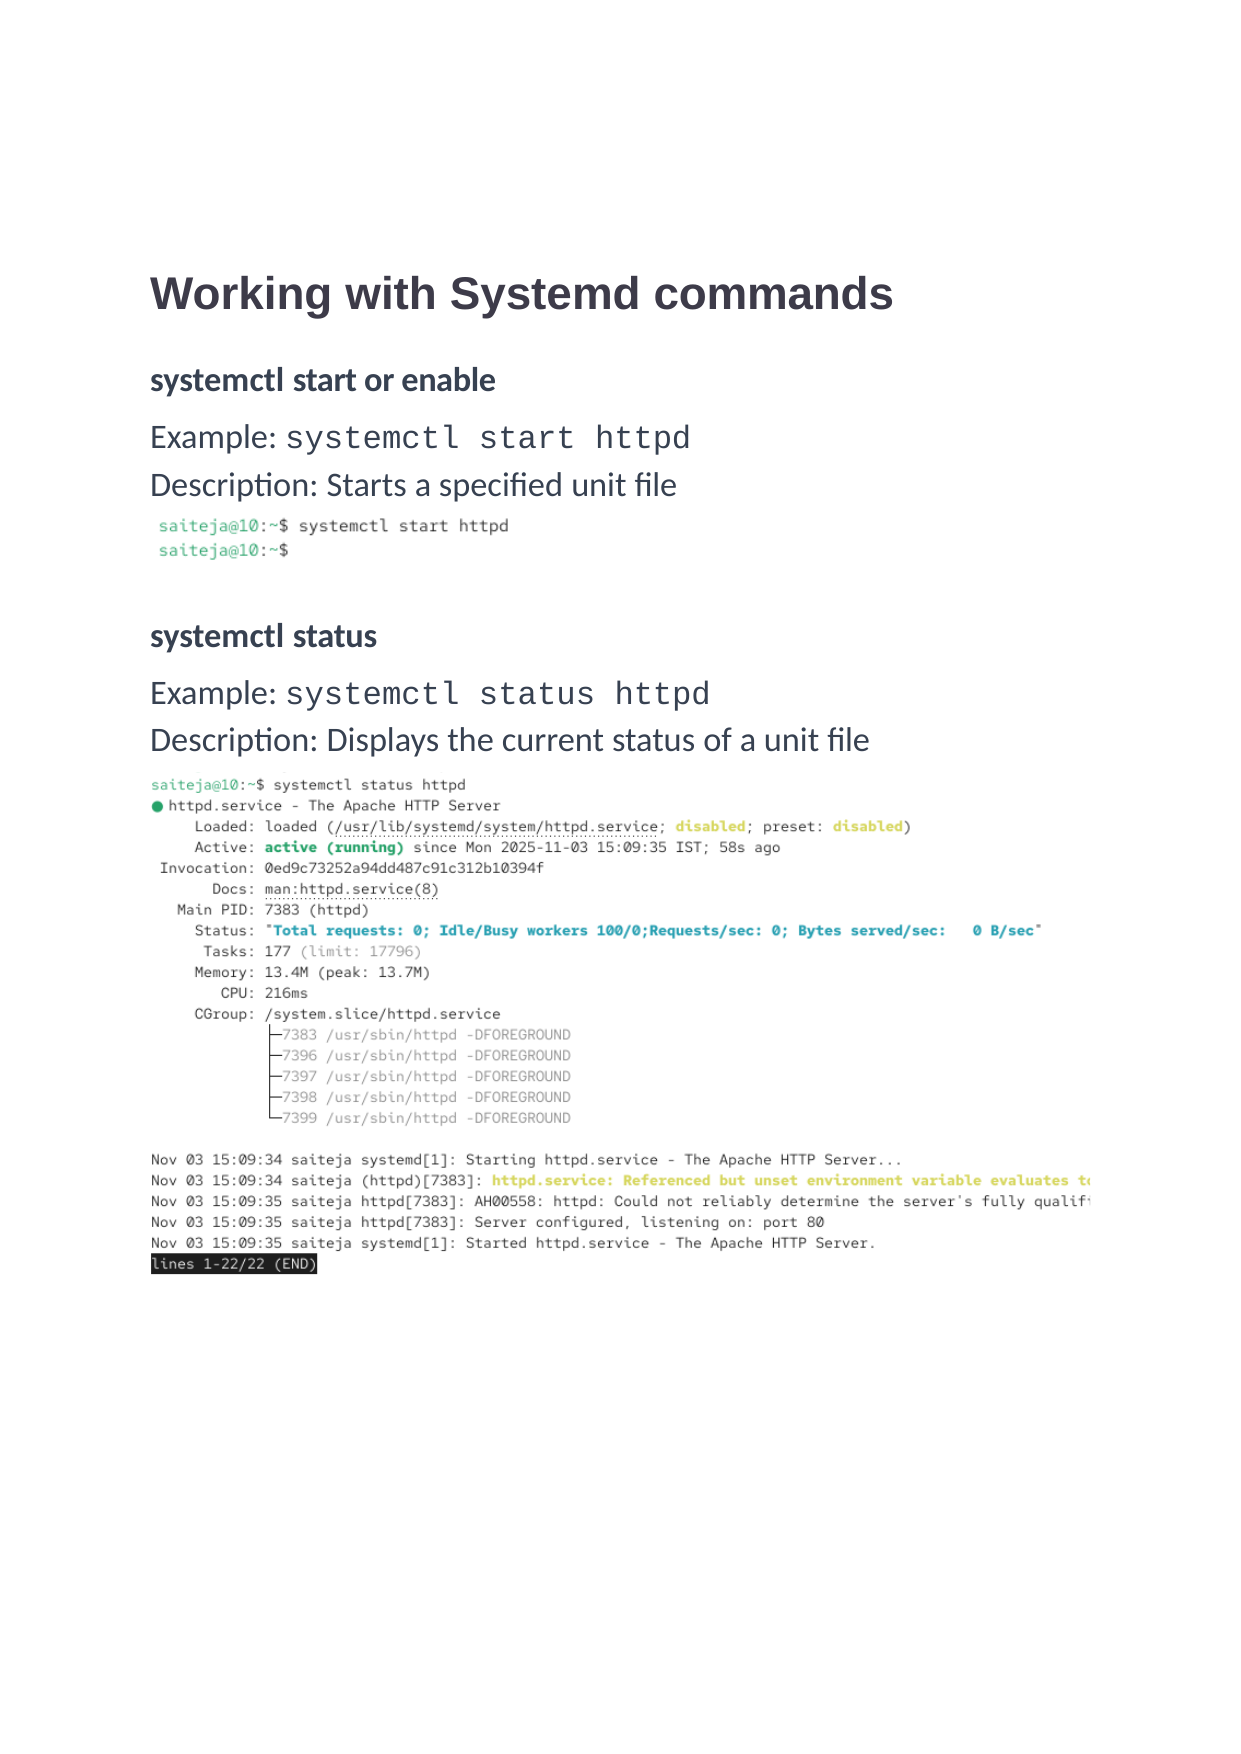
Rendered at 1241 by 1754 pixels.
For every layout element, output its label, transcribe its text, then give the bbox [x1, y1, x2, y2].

picture [150, 772, 1091, 1284]
text Description: Starts a specified unit file [150, 463, 926, 505]
text Example: systemctl start httpd [150, 417, 1090, 457]
picture [150, 516, 534, 565]
text systemctl status [150, 615, 1090, 655]
text Working with Systemd commands [150, 267, 926, 319]
text Description: Displays the current status of a unit file [150, 718, 926, 760]
text Example: systemctl status httpd [150, 672, 1090, 712]
text systemctl start or enable [150, 359, 1090, 400]
